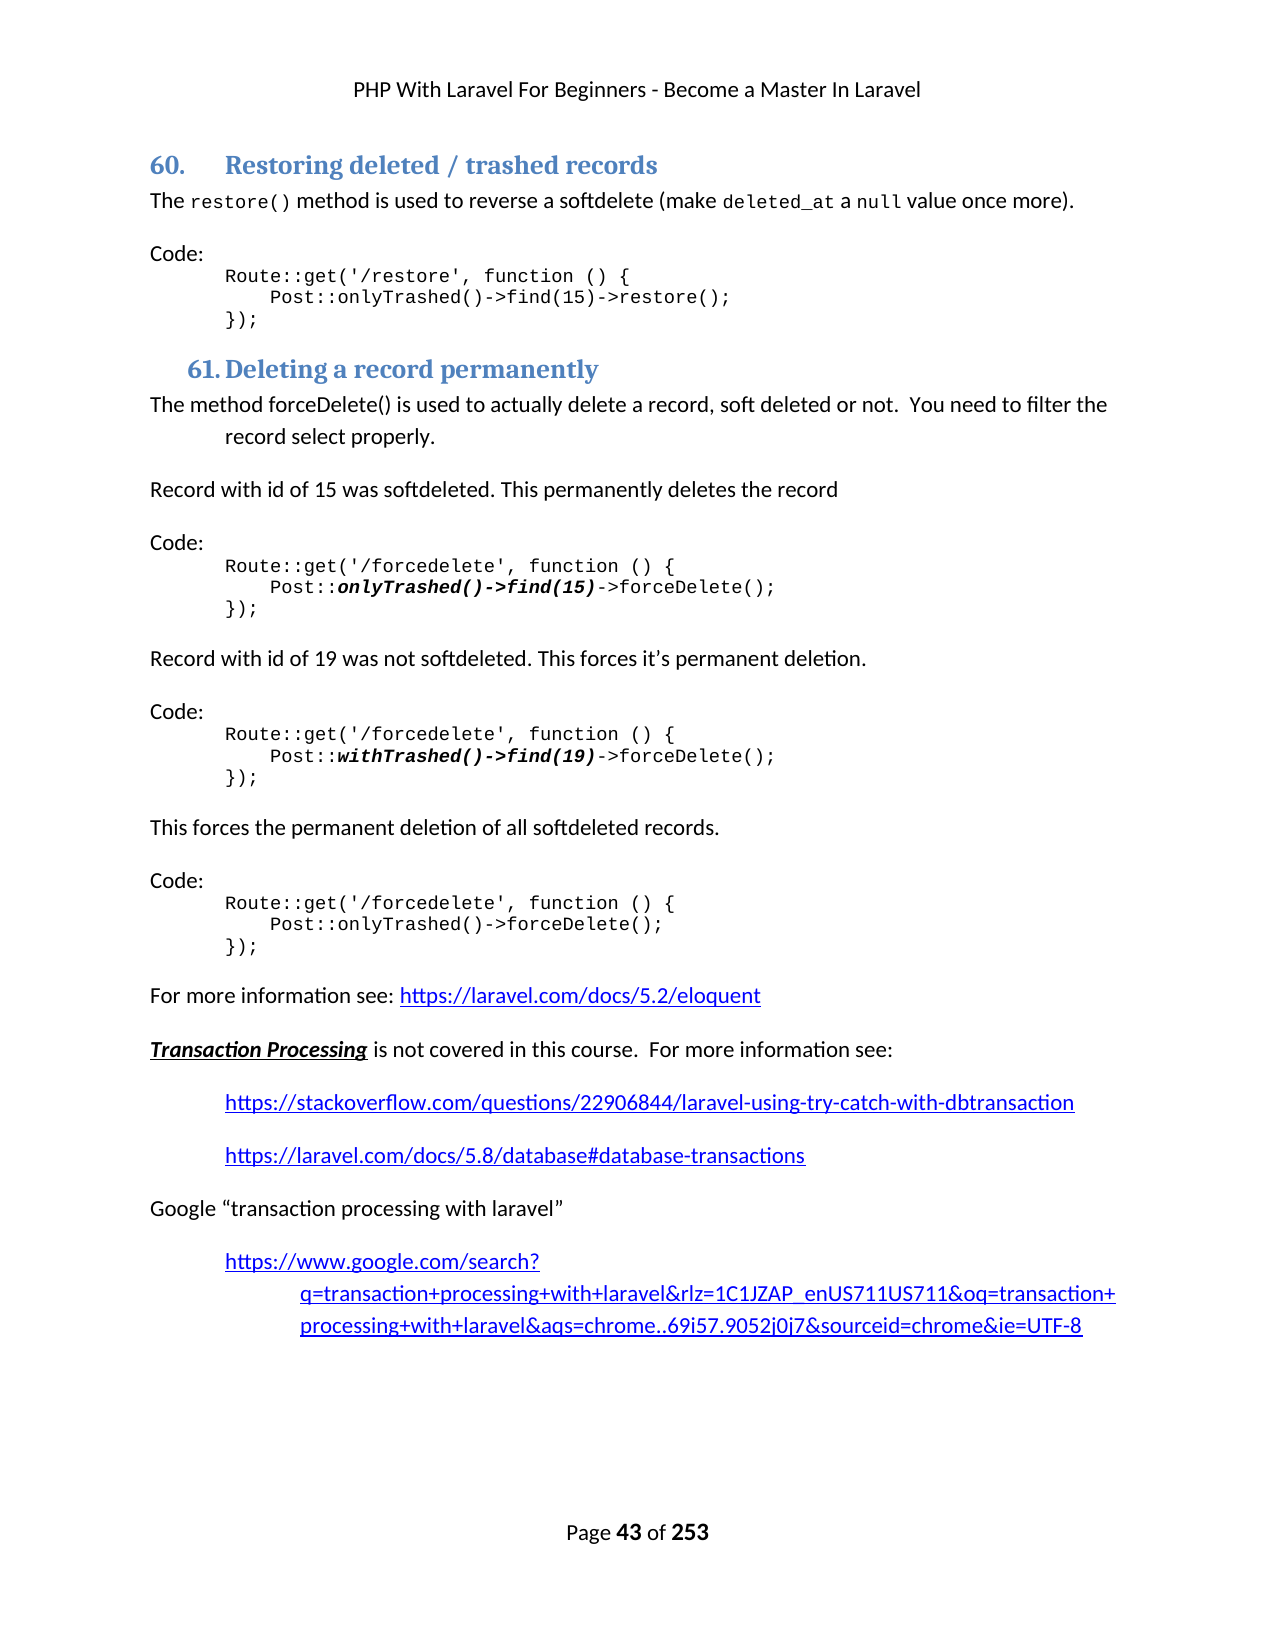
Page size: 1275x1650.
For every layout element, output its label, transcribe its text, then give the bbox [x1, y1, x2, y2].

text Google “transaction processing with laravel” [150, 1194, 1125, 1222]
text https://stackoverflow.com/questions/22906844/laravel-using-try-catch-with-dbtransaction [150, 1088, 1125, 1116]
text Post::withTrashed()->find(19)->forceDelete(); [225, 746, 1125, 768]
text Route::get('/restore', function () { [225, 267, 1125, 288]
text Code: [150, 866, 1125, 894]
text Transaction Processing is not covered in this course. For more information see: [150, 1035, 1125, 1063]
subtitle Restoring deleted / trashed records [150, 150, 1125, 181]
text Post::onlyTrashed()->find(15)->restore(); [225, 288, 1125, 309]
subtitle Deleting a record permanently [187, 354, 1125, 386]
text For more information see: https://laravel.com/docs/5.2/eloquent [150, 982, 1125, 1010]
text }); [225, 768, 1125, 789]
text }); [225, 309, 1125, 331]
text Record with id of 19 was not softdeleted. This forces it’s permanent deletion. [150, 644, 1125, 672]
text Code: [150, 697, 1125, 725]
text Code: [150, 528, 1125, 556]
text Route::get('/forcedelete', function () { [225, 556, 1125, 578]
text https://laravel.com/docs/5.8/database#database-transactions [150, 1141, 1125, 1169]
text }); [225, 936, 1125, 958]
text Code: [150, 239, 1125, 267]
text The restore() method is used to reverse a softdelete (make deleted_at a null value once more). [150, 186, 1125, 214]
text Post::onlyTrashed()->forceDelete(); [225, 915, 1125, 936]
text }); [225, 599, 1125, 620]
text The method forceDelete() is used to actually delete a record, soft deleted or not. You need to filter the record select properly. [150, 390, 1125, 450]
text https://www.google.com/search?q=transaction+processing+with+laravel&rlz=1C1JZAP_enUS711US711&oq=transaction+processing+with+laravel&aqs=chrome..69i57.9052j0j7&sourceid=chrome&ie=UTF-8 [225, 1247, 1125, 1339]
text Post::onlyTrashed()->find(15)->forceDelete(); [225, 578, 1125, 599]
text Route::get('/forcedelete', function () { [225, 725, 1125, 746]
text Route::get('/forcedelete', function () { [225, 894, 1125, 915]
text This forces the permanent deletion of all softdeleted records. [150, 813, 1125, 841]
text Record with id of 15 was softdeleted. This permanently deletes the record [150, 475, 1125, 503]
